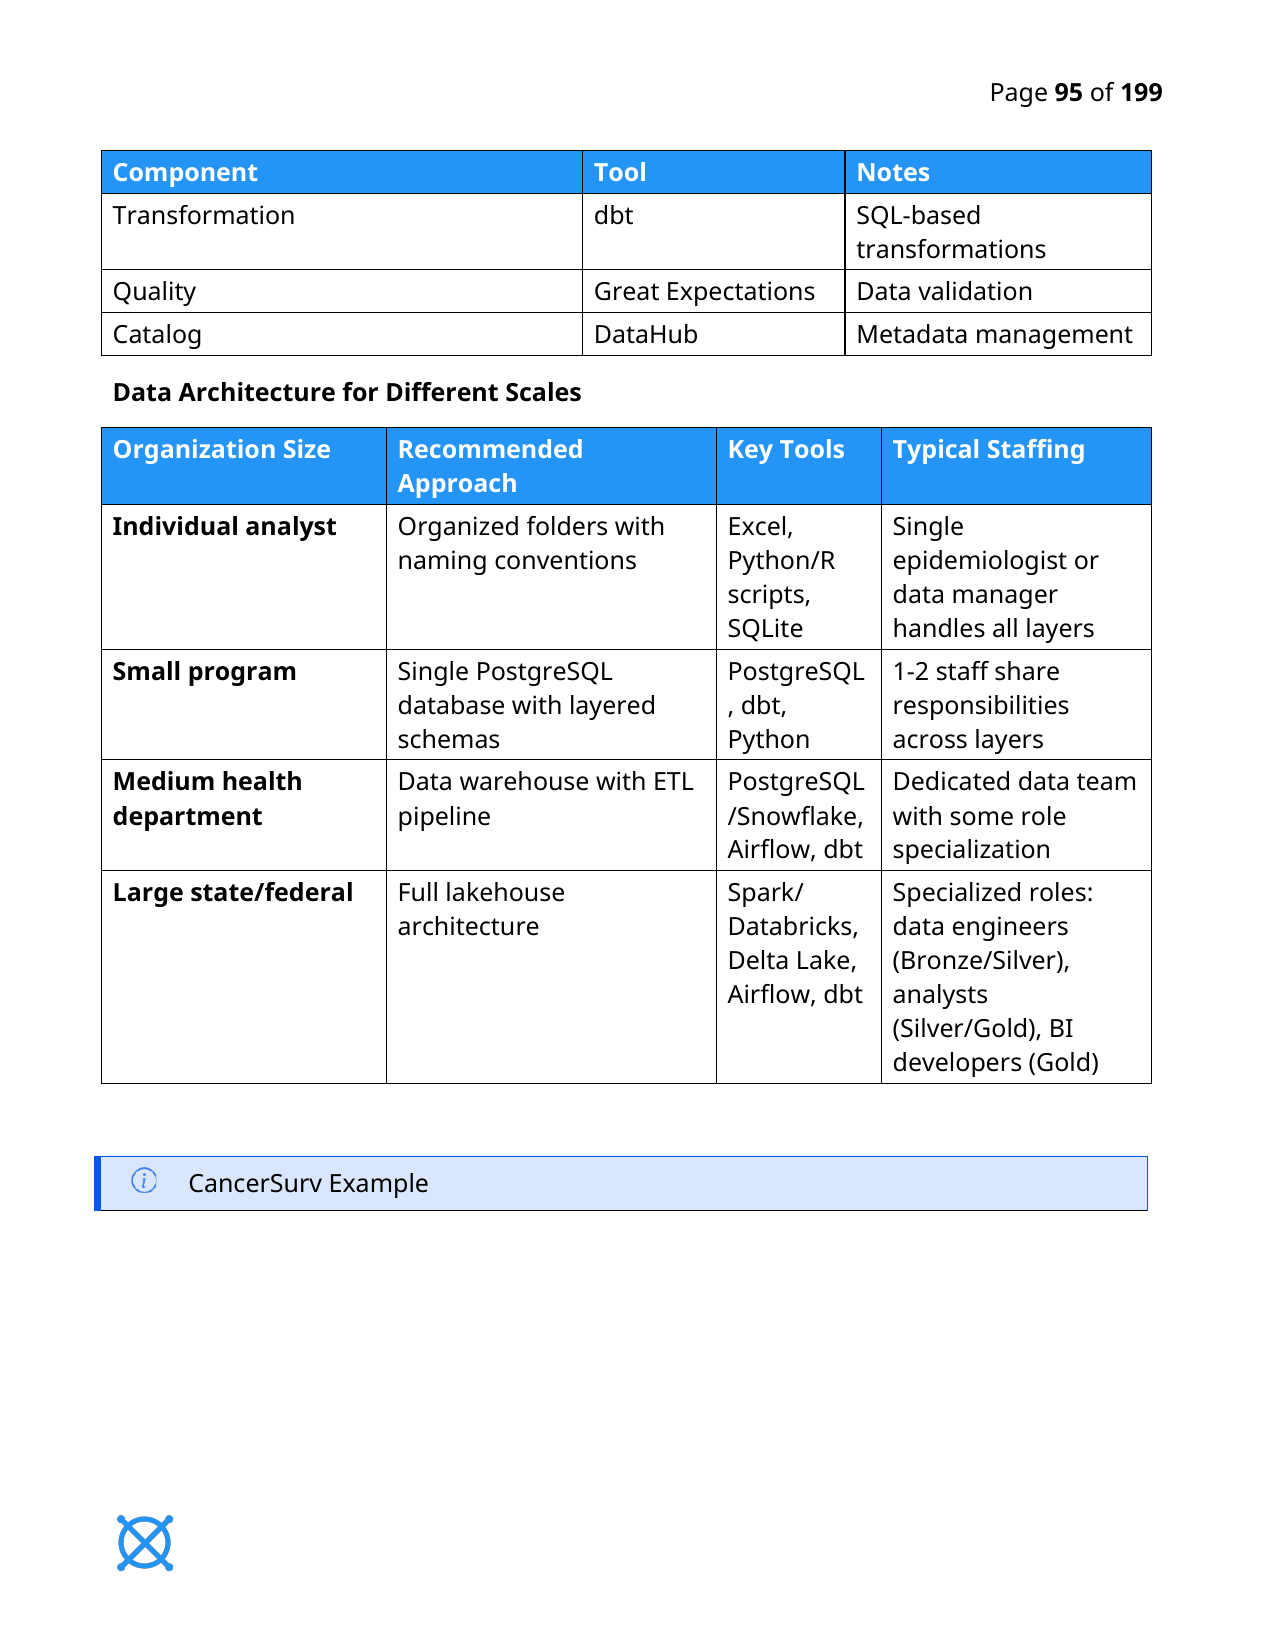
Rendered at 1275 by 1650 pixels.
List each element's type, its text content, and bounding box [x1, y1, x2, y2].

picture [112, 1511, 177, 1575]
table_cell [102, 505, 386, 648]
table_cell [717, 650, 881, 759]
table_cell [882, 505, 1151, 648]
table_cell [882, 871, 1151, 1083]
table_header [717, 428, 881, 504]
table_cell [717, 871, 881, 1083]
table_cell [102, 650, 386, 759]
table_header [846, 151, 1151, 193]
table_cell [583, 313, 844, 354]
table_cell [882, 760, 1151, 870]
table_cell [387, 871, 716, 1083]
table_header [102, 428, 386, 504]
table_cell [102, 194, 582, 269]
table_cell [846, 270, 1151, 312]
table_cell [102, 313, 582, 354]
picture [131, 1167, 157, 1193]
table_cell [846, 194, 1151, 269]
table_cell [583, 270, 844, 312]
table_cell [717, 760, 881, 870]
text Data Architecture for Different Scales [112, 374, 1162, 408]
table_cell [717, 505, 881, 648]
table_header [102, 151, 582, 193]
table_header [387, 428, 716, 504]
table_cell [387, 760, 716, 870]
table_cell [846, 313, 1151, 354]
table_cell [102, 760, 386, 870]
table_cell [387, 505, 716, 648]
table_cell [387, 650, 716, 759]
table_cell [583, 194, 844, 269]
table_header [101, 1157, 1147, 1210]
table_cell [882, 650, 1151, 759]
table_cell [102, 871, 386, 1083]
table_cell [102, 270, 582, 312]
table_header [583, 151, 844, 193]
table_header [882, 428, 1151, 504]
